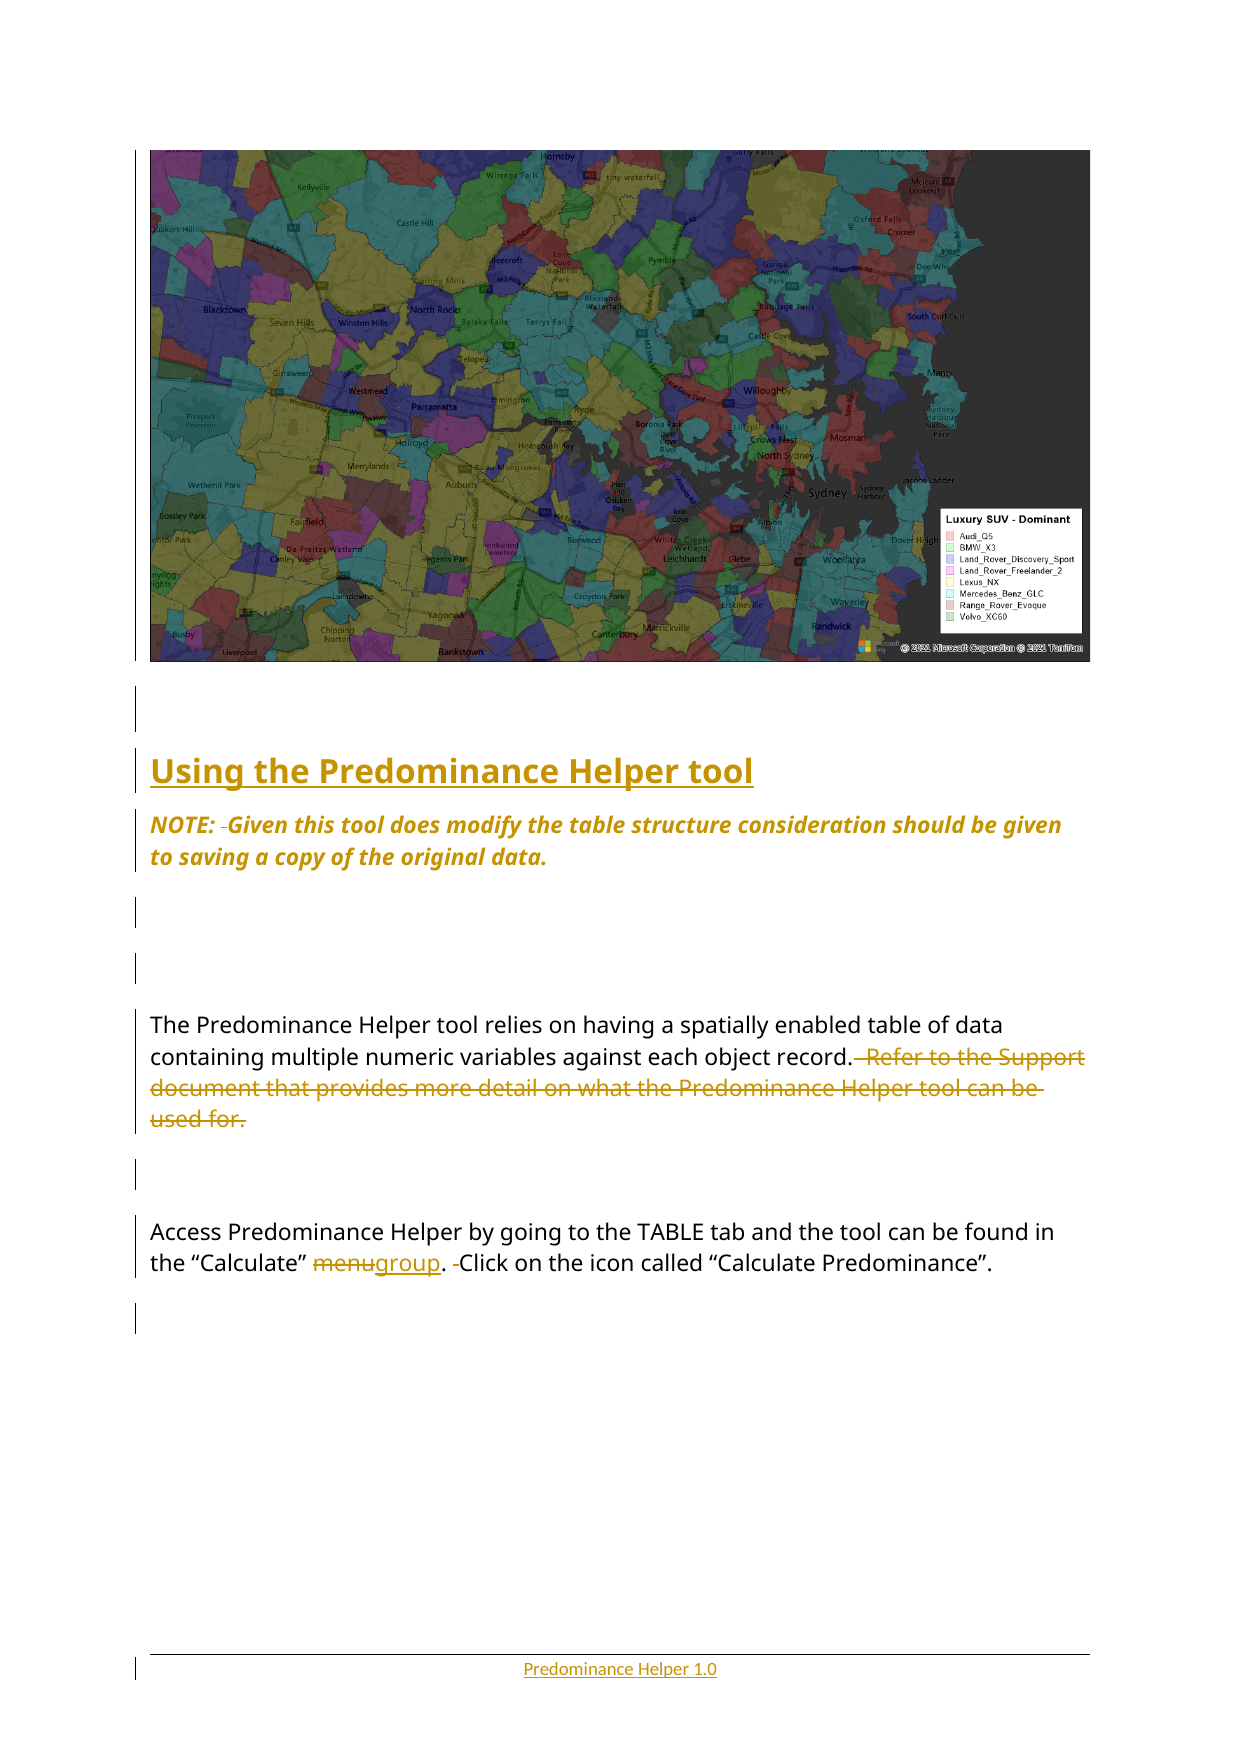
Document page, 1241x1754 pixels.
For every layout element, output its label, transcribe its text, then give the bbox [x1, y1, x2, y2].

text NOTE: Given this tool does modify the table structure consideration should be given to saving a copy of the original data. [150, 809, 1090, 872]
picture [150, 150, 1091, 662]
text The Predominance Helper tool relies on having a spatially enabled table of data containing multiple numeric variables against each object record. [150, 1009, 1090, 1134]
text Access Predominance Helper by going to the TABLE tab and the tool can be found in the “Calculate” . Click on the icon called “Calculate Predominance”. [150, 1215, 1090, 1278]
